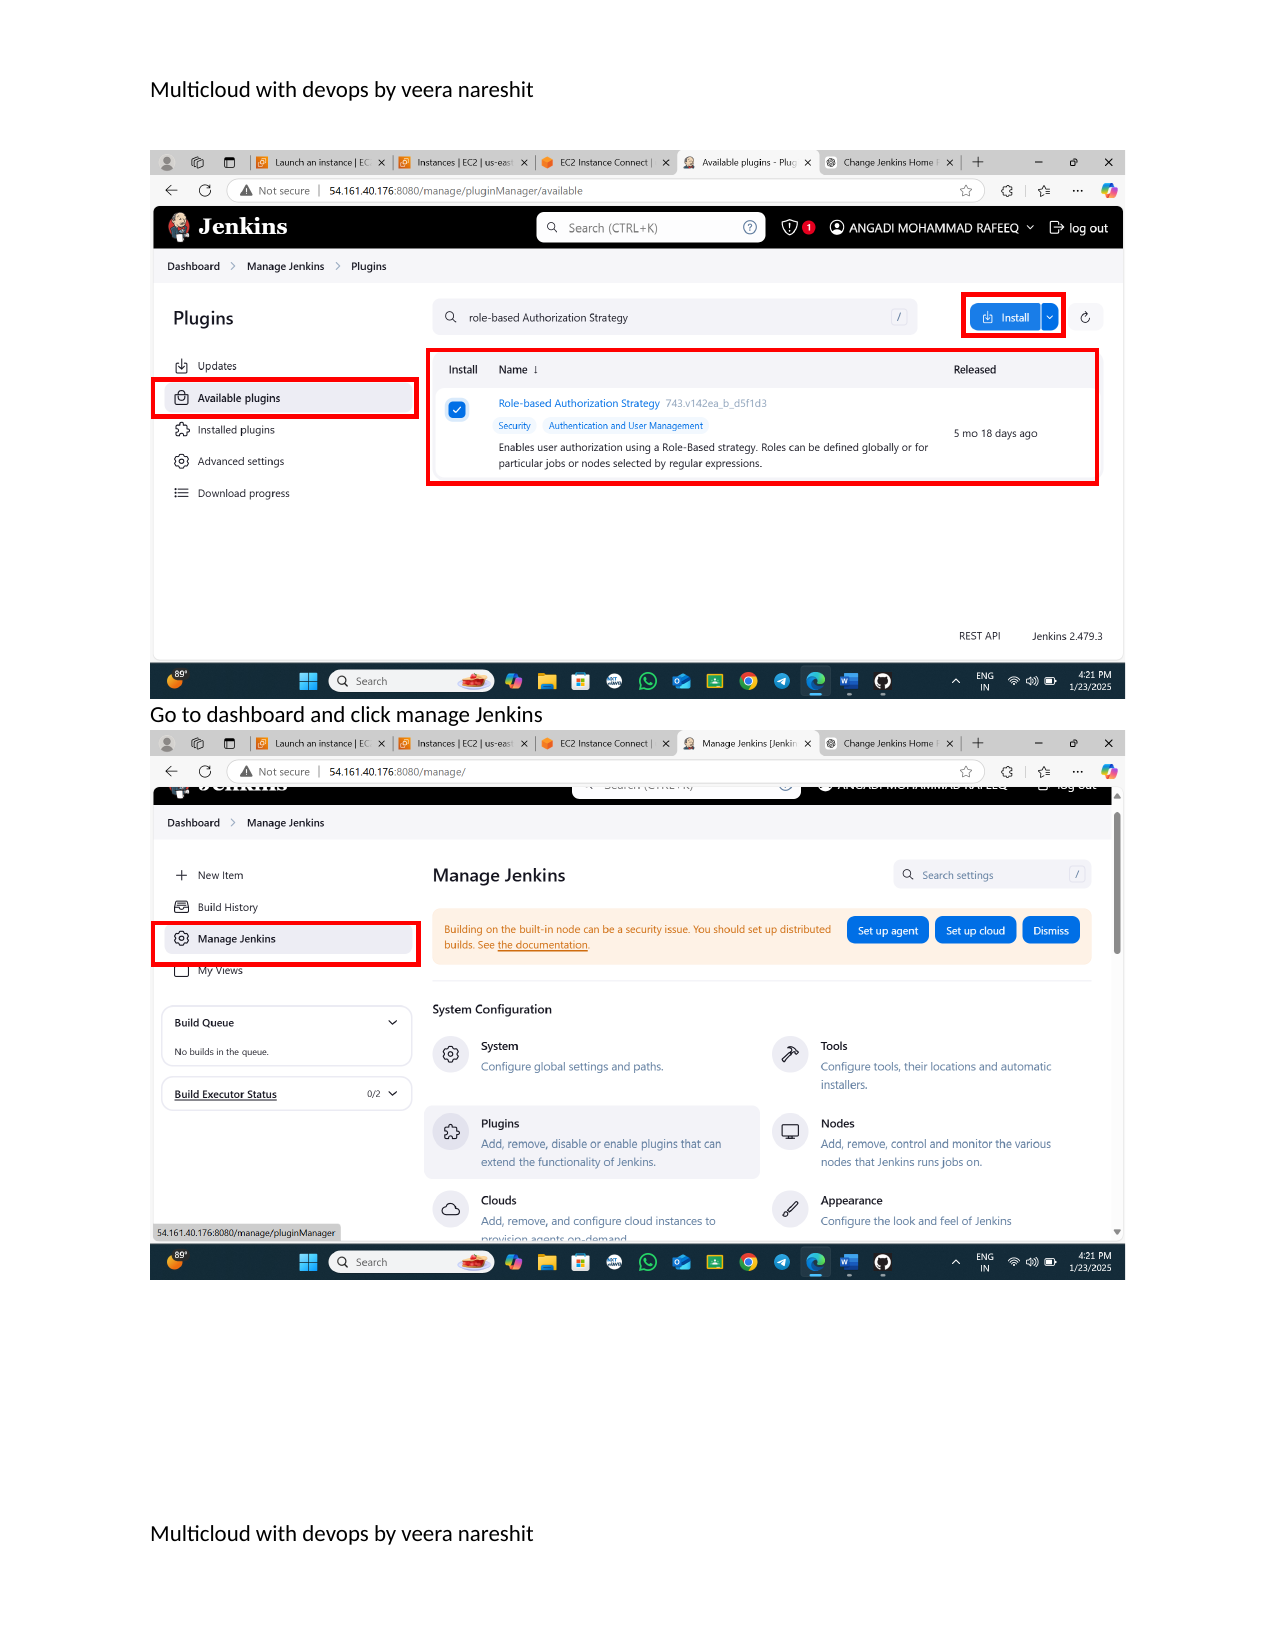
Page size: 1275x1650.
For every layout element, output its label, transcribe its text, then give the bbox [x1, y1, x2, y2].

text Go to dashboard and click manage Jenkins step-2 change to Role-Based Strategy and save [150, 699, 1125, 730]
picture [150, 150, 1125, 699]
picture [150, 730, 1125, 1280]
